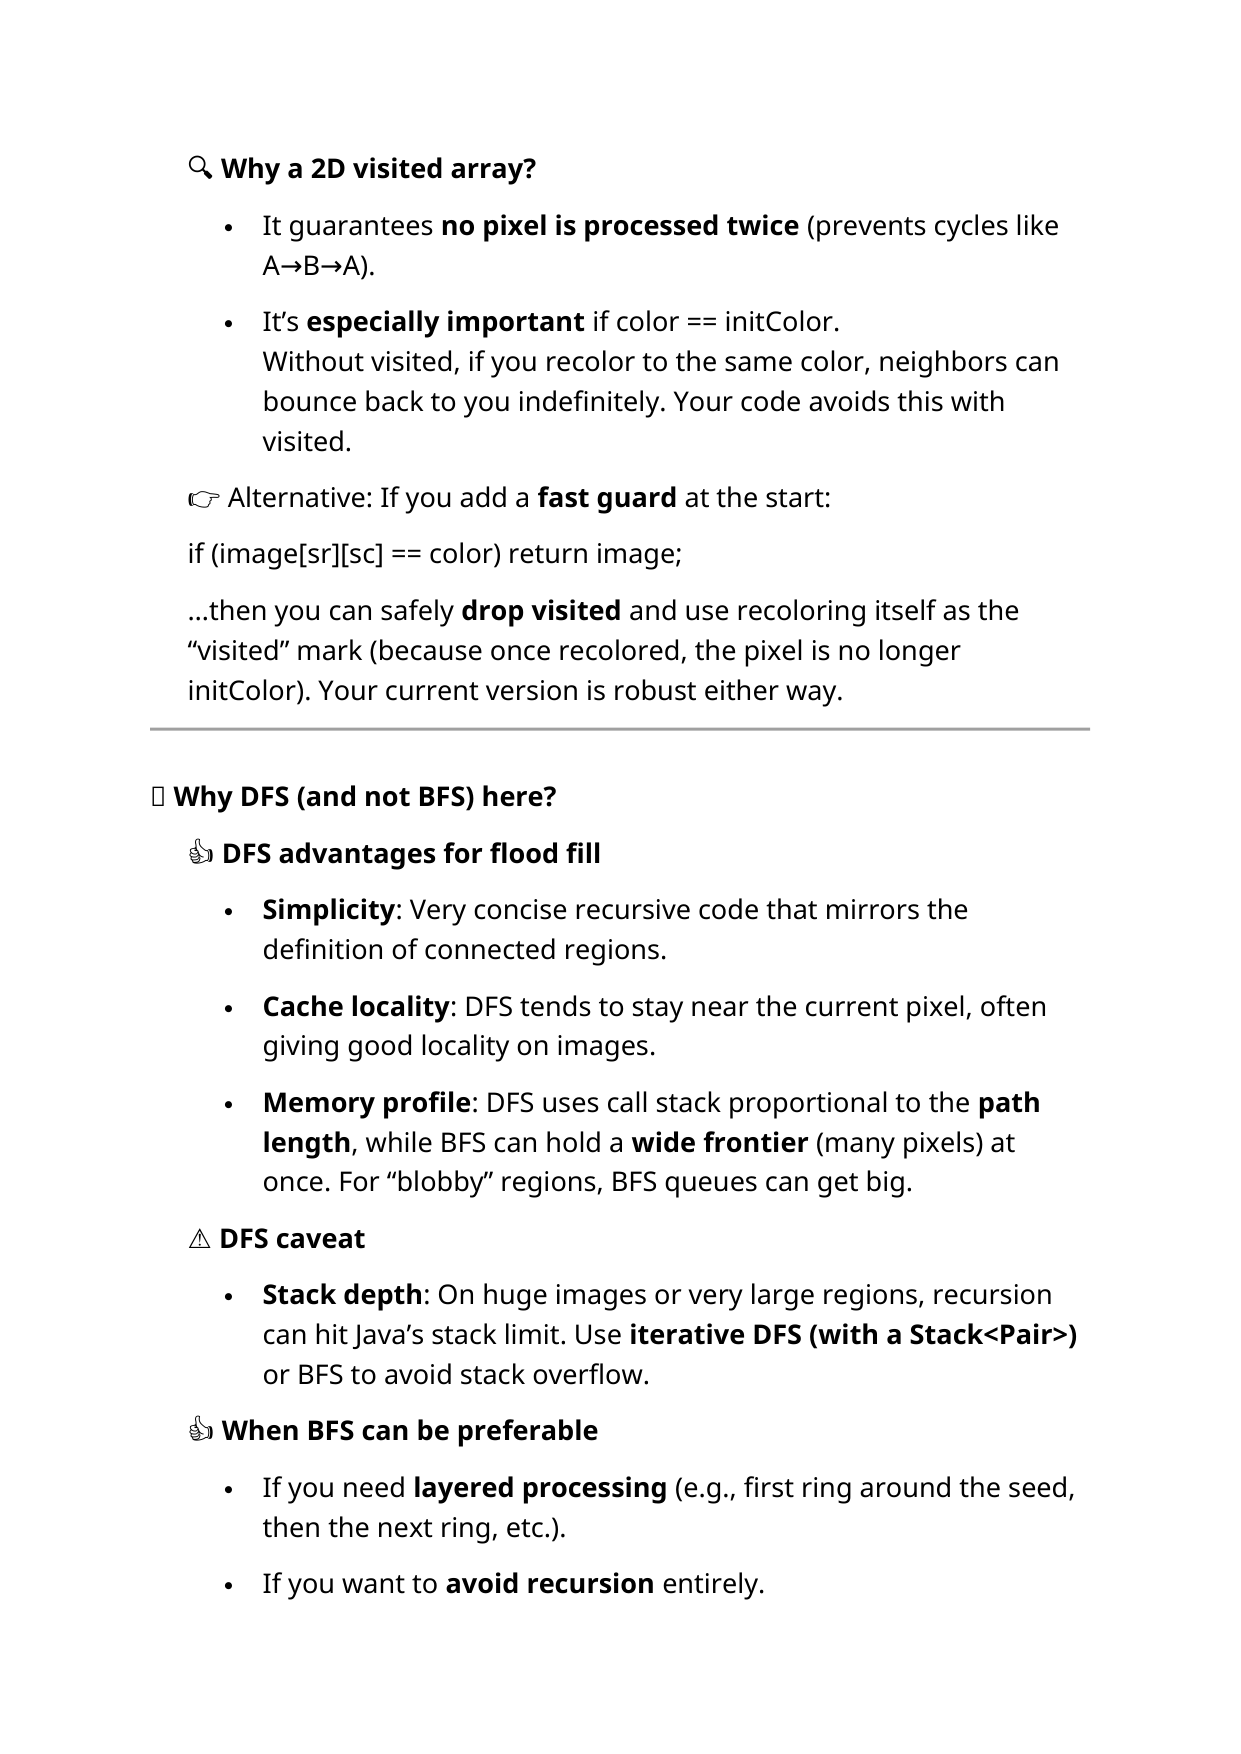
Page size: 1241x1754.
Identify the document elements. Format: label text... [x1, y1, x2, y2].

list It’s especially important if color == initColor. Without visited, if you recolor to the same color, neighbors can bounce back to you indefinitely. Your code avoids this with visited. [225, 303, 1090, 459]
text ✅ Why DFS (and not BFS) here? [150, 778, 1090, 815]
text 👉 Alternative: If you add a fast guard at the start: [187, 478, 1090, 515]
text 👍 DFS advantages for flood fill [187, 834, 1090, 871]
list Cache locality: DFS tends to stay near the current pixel, often giving good locality on images. [225, 987, 1090, 1064]
list If you need layered processing (e.g., first ring around the seed, then the next ring, etc.). [225, 1468, 1090, 1545]
text if (image[sr][sc] == color) return image; [187, 535, 1090, 572]
list Memory profile: DFS uses call stack proportional to the path length, while BFS can hold a wide frontier (many pixels) at once. For “blobby” regions, BFS queues can get big. [225, 1083, 1090, 1200]
text 👍 When BFS can be preferable [187, 1412, 1090, 1449]
list If you want to avoid recursion entirely. [225, 1564, 1090, 1601]
list It guarantees no pixel is processed twice (prevents cycles like A→B→A). [225, 206, 1090, 283]
text ⚠️ DFS caveat [187, 1219, 1090, 1256]
text …then you can safely drop visited and use recoloring itself as the “visited” mark (because once recolored, the pixel is no longer initColor). Your current version is robust either way. [187, 591, 1090, 708]
list Stack depth: On huge images or very large regions, recursion can hit Java’s stack limit. Use iterative DFS (with a Stack<Pair>) or BFS to avoid stack overflow. [225, 1276, 1090, 1392]
list Simplicity: Very concise recursive code that mirrors the definition of connected regions. [225, 891, 1090, 967]
text 🔍 Why a 2D visited array? [187, 150, 1090, 187]
